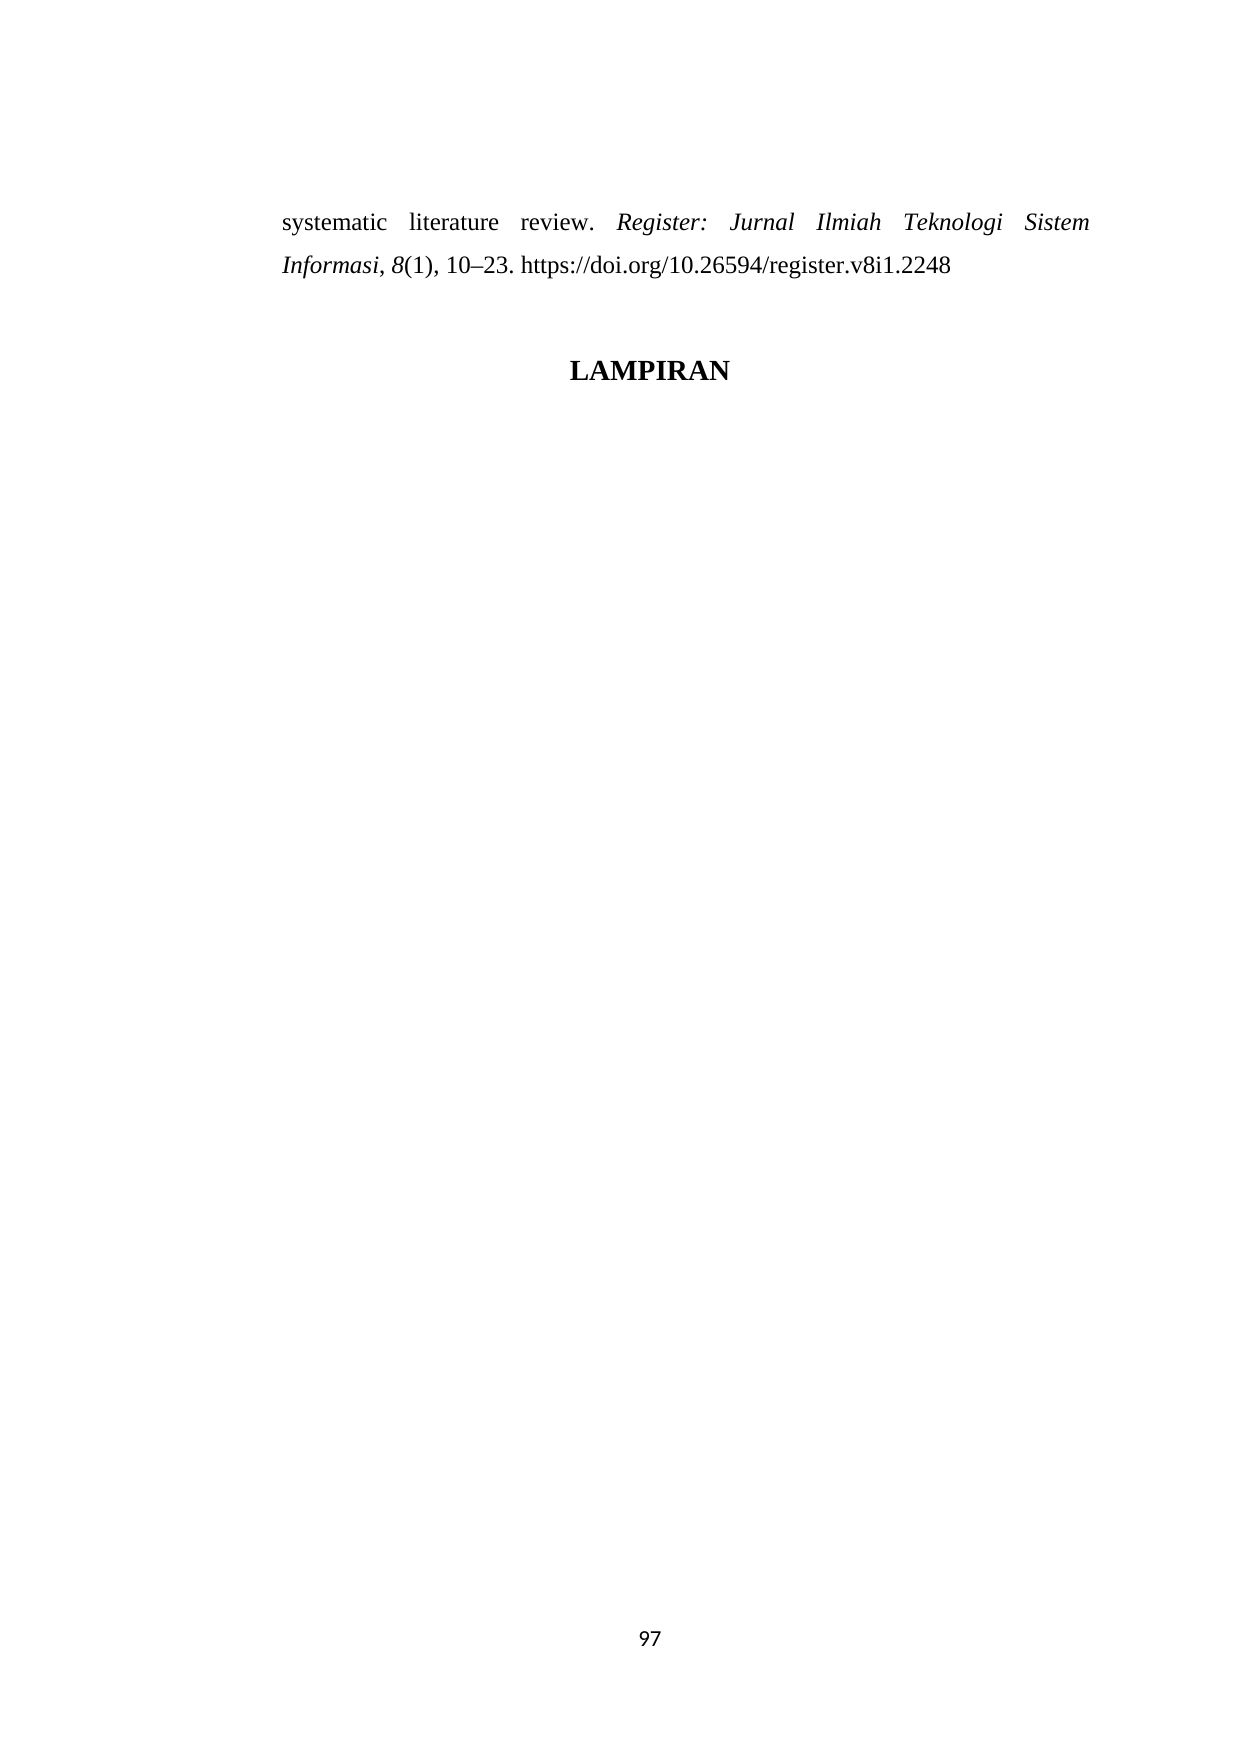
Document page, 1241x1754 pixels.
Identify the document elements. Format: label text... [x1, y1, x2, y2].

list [244, 207, 1092, 279]
subtitle LAMPIRAN [207, 353, 1092, 386]
